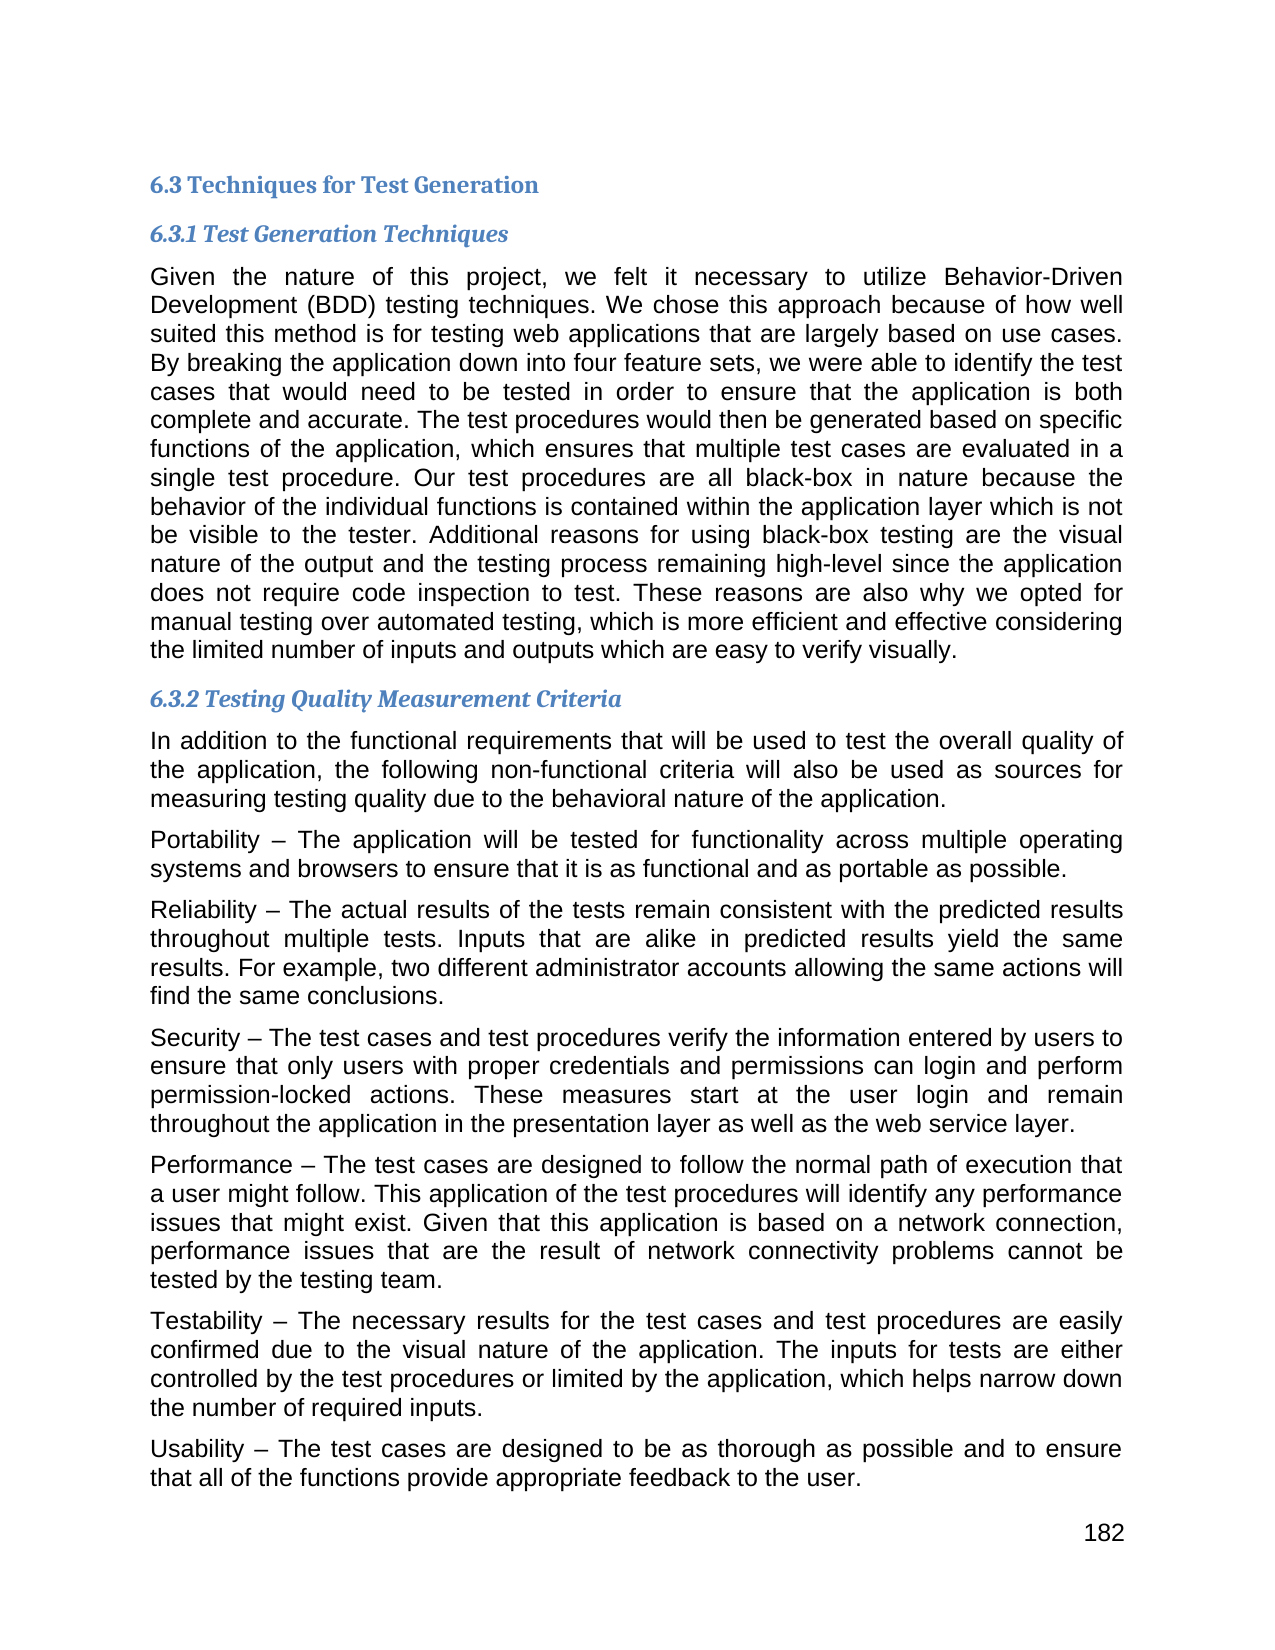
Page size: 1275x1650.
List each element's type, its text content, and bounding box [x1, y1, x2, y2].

text Usability – The test cases are designed to be as thorough as possible and to ensure that all of the functions provide appropriate feedback to the user. [150, 1434, 1125, 1491]
text Testability – The necessary results for the test cases and test procedures are easily confirmed due to the visual nature of the application. The inputs for tests are either controlled by the test procedures or limited by the application, which helps narrow down the number of required inputs. [150, 1306, 1125, 1421]
text Portability – The application will be tested for functionality across multiple operating systems and browsers to ensure that it is as functional and as portable as possible. [150, 825, 1125, 882]
subtitle 6.3.2 Testing Quality Measurement Criteria [150, 685, 1125, 714]
text Performance – The test cases are designed to follow the normal path of execution that a user might follow. This application of the test procedures will identify any performance issues that might exist. Given that this application is based on a network connection, performance issues that are the result of network connectivity problems cannot be tested by the testing team. [150, 1150, 1125, 1294]
subtitle 6.3.1 Test Generation Techniques [150, 220, 1125, 249]
text Given the nature of this project, we felt it necessary to utilize Behavior-Driven Development (BDD) testing techniques. We chose this approach because of how well suited this method is for testing web applications that are largely based on use cases. By breaking the application down into four feature sets, we were able to identify the test cases that would need to be tested in order to ensure that the application is both complete and accurate. The test procedures would then be generated based on specific functions of the application, which ensures that multiple test cases are evaluated in a single test procedure. Our test procedures are all black-box in nature because the behavior of the individual functions is contained within the application layer which is not be visible to the tester. Additional reasons for using black-box testing are the visual nature of the output and the testing process remaining high-level since the application does not require code inspection to test. These reasons are also why we opted for manual testing over automated testing, which is more efficient and effective considering the limited number of inputs and outputs which are easy to verify visually. [150, 262, 1125, 664]
text In addition to the functional requirements that will be used to test the overall quality of the application, the following non-functional criteria will also be used as sources for measuring testing quality due to the behavioral nature of the application. [150, 726, 1125, 812]
text Reliability – The actual results of the tests remain consistent with the predicted results throughout multiple tests. Inputs that are alike in predicted results yield the same results. For example, two different administrator accounts allowing the same actions will find the same conclusions. [150, 895, 1125, 1010]
subtitle 6.3 Techniques for Test Generation [150, 171, 1125, 199]
text Security – The test cases and test procedures verify the information entered by users to ensure that only users with proper credentials and permissions can login and perform permission-locked actions. These measures start at the user login and remain throughout the application in the presentation layer as well as the web service layer. [150, 1022, 1125, 1137]
